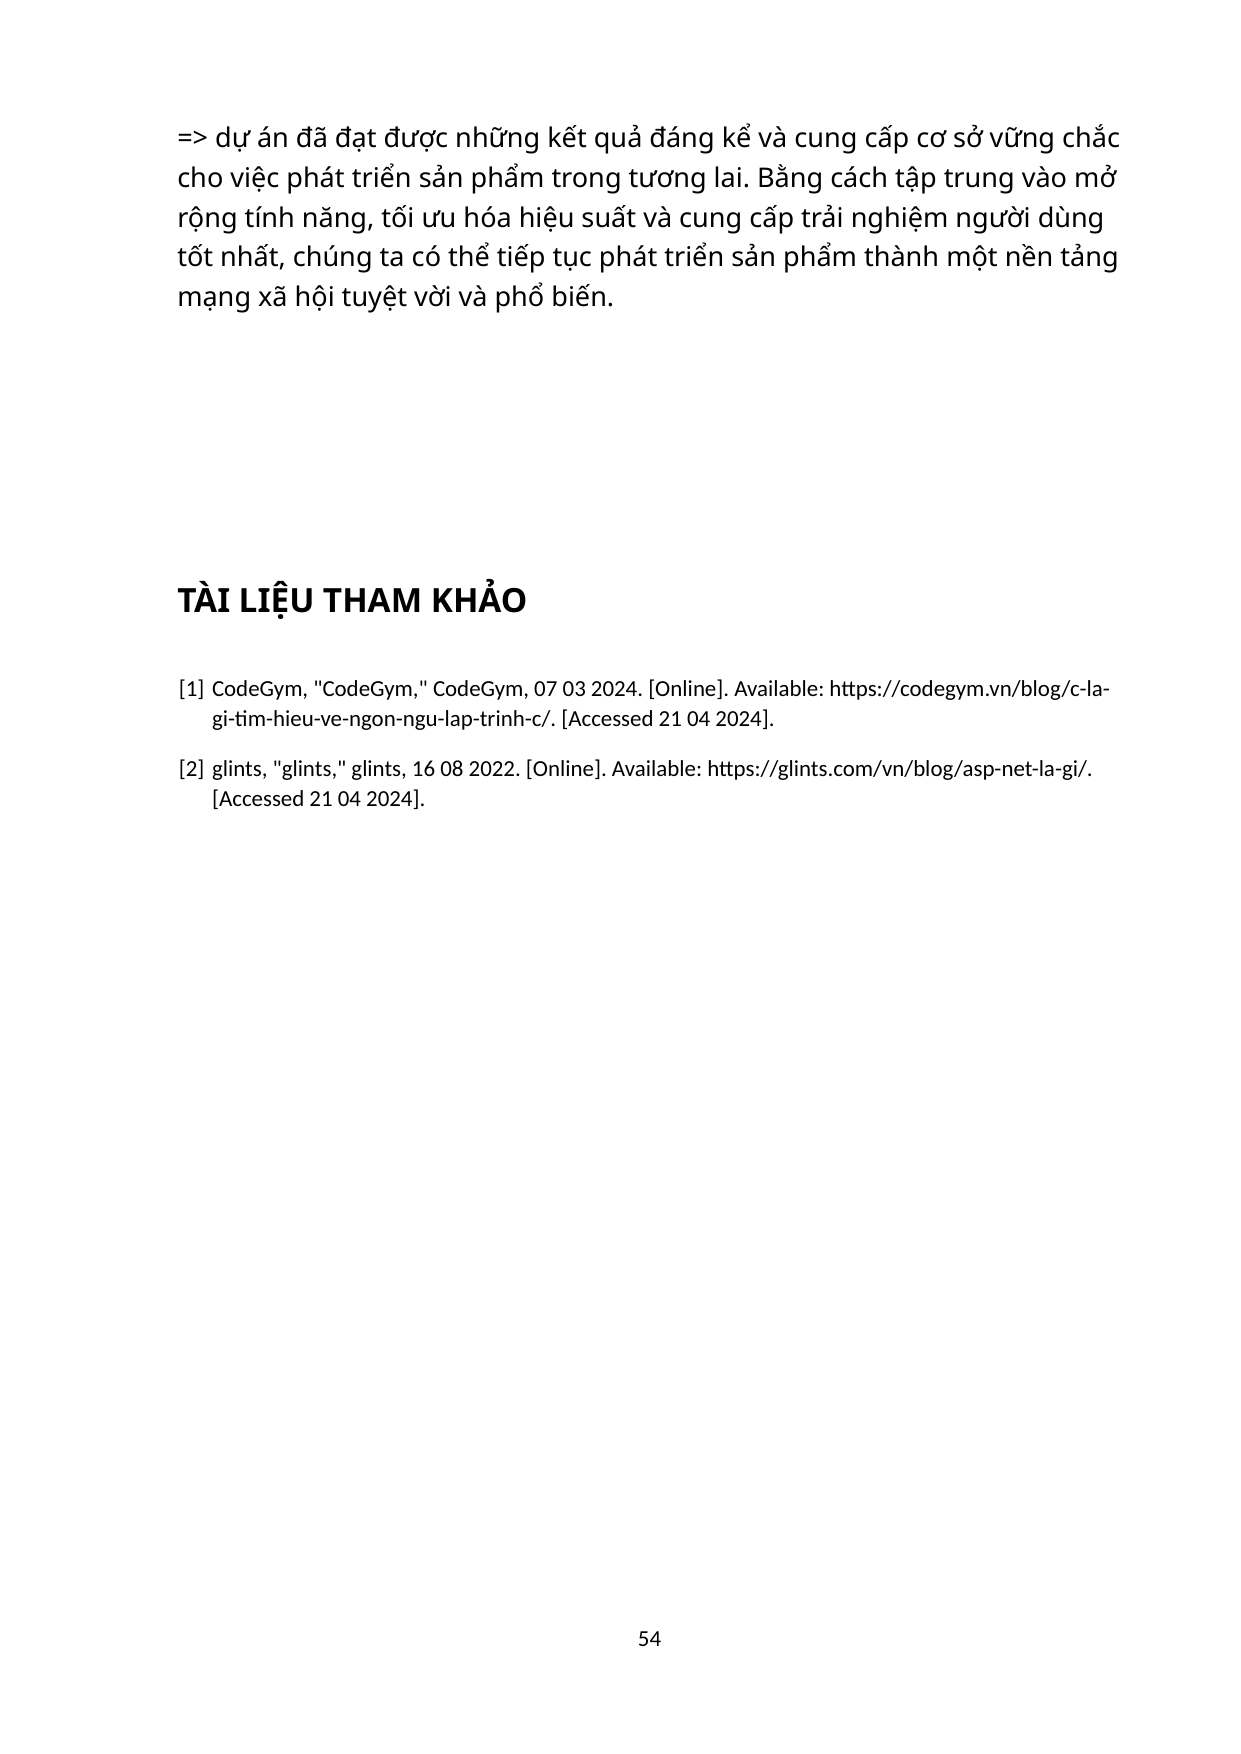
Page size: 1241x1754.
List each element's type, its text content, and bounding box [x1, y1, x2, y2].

text => dự án đã đạt được những kết quả đáng kể và cung cấp cơ sở vững chắc cho việc phát triển sản phẩm trong tương lai. Bằng cách tập trung vào mở rộng tính năng, tối ưu hóa hiệu suất và cung cấp trải nghiệm người dùng tốt nhất, chúng ta có thể tiếp tục phát triển sản phẩm thành một nền tảng mạng xã hội tuyệt vời và phổ biến. [177, 118, 1122, 314]
